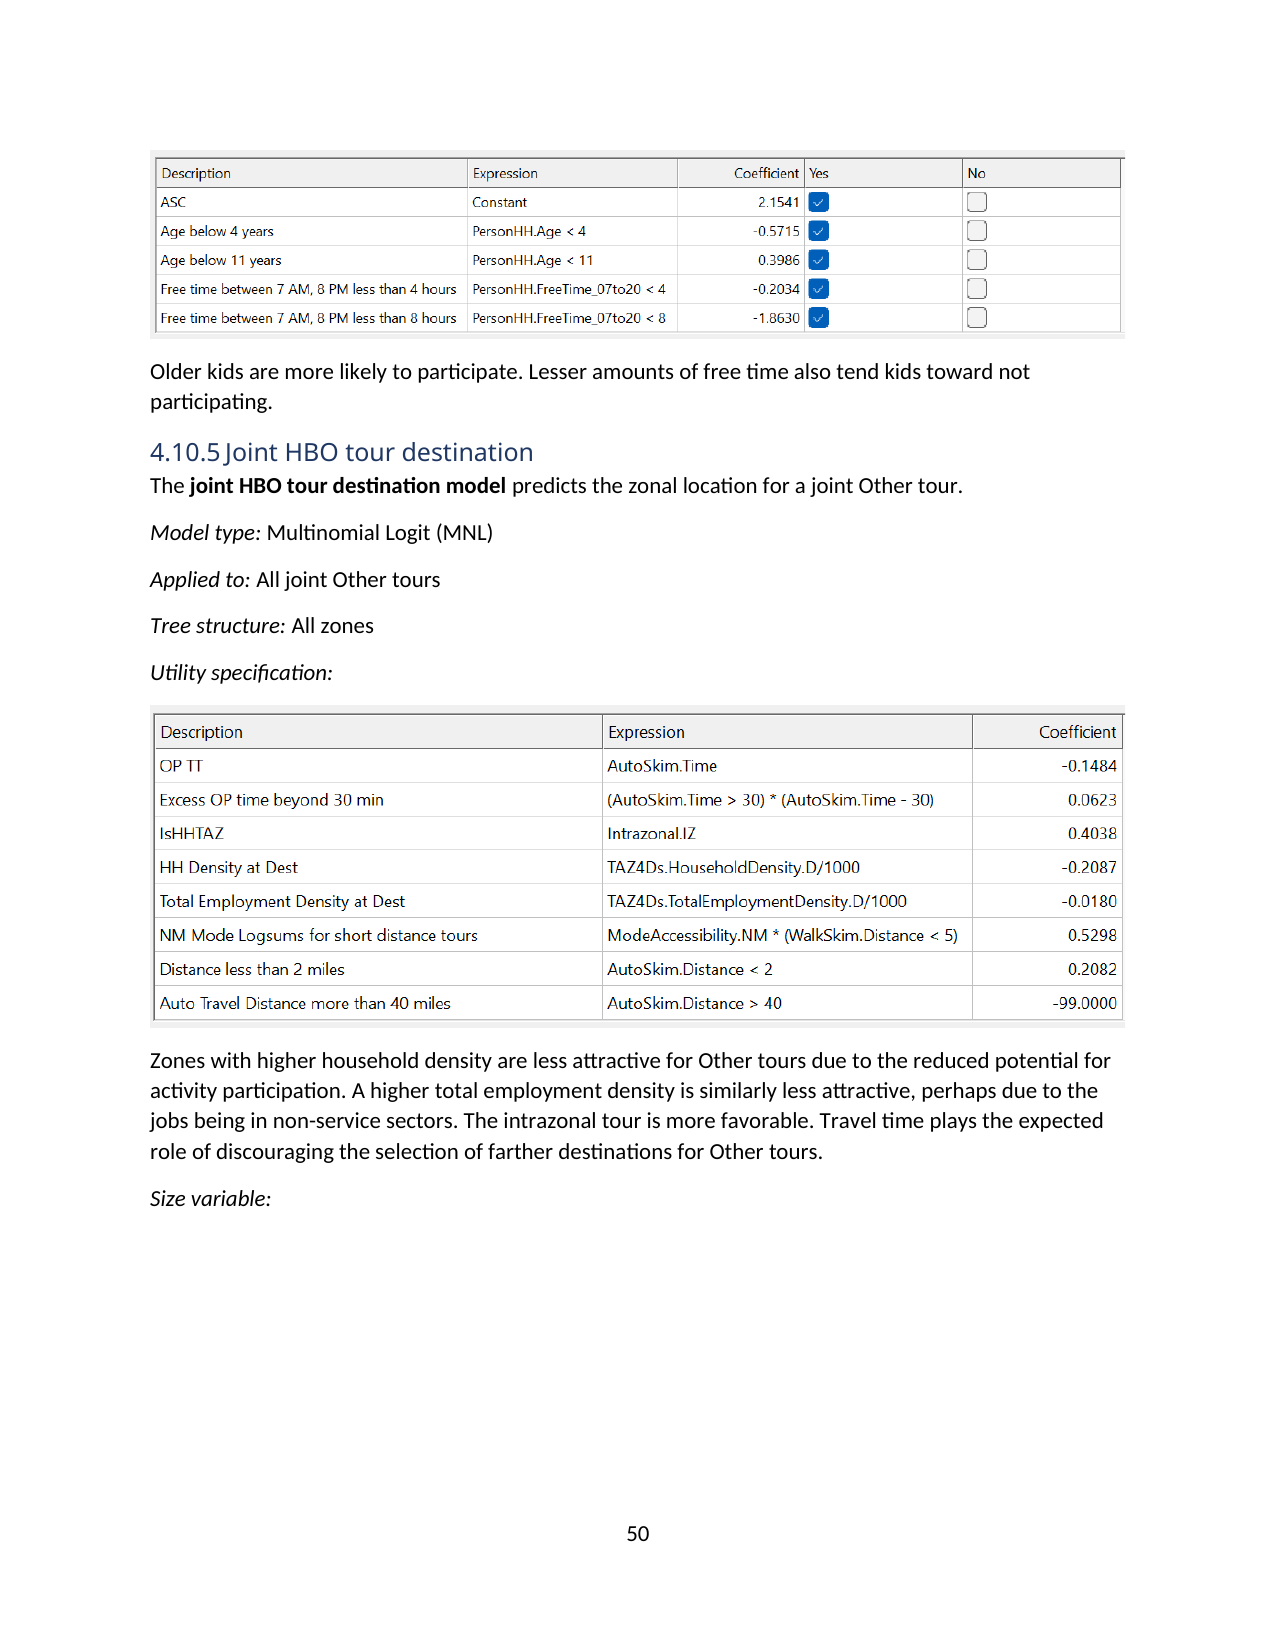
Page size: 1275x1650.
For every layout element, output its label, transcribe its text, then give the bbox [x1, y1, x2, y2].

subtitle Joint HBO tour destination [150, 434, 1125, 468]
picture [150, 150, 1125, 339]
text Older kids are more likely to participate. Lesser amounts of free time also tend kids toward not participating. [150, 357, 1125, 415]
text Tree structure: All zones [150, 612, 1125, 639]
picture [150, 705, 1125, 1028]
text Size variable: [150, 1184, 1125, 1212]
text Applied to: All joint Other tours [150, 565, 1125, 593]
text Model type: Multinomial Logit (MNL) [150, 518, 1125, 546]
text Utility specification: [150, 658, 1125, 686]
text Zones with higher household density are less attractive for Other tours due to the reduced potential for activity participation. A higher total employment density is similarly less attractive, perhaps due to the jobs being in non-service sectors. The intrazonal tour is more favorable. Travel time plays the expected role of discouraging the selection of farther destinations for Other tours. [150, 1046, 1125, 1165]
text The joint HBO tour destination model predicts the zonal location for a joint Other tour. [150, 471, 1125, 499]
